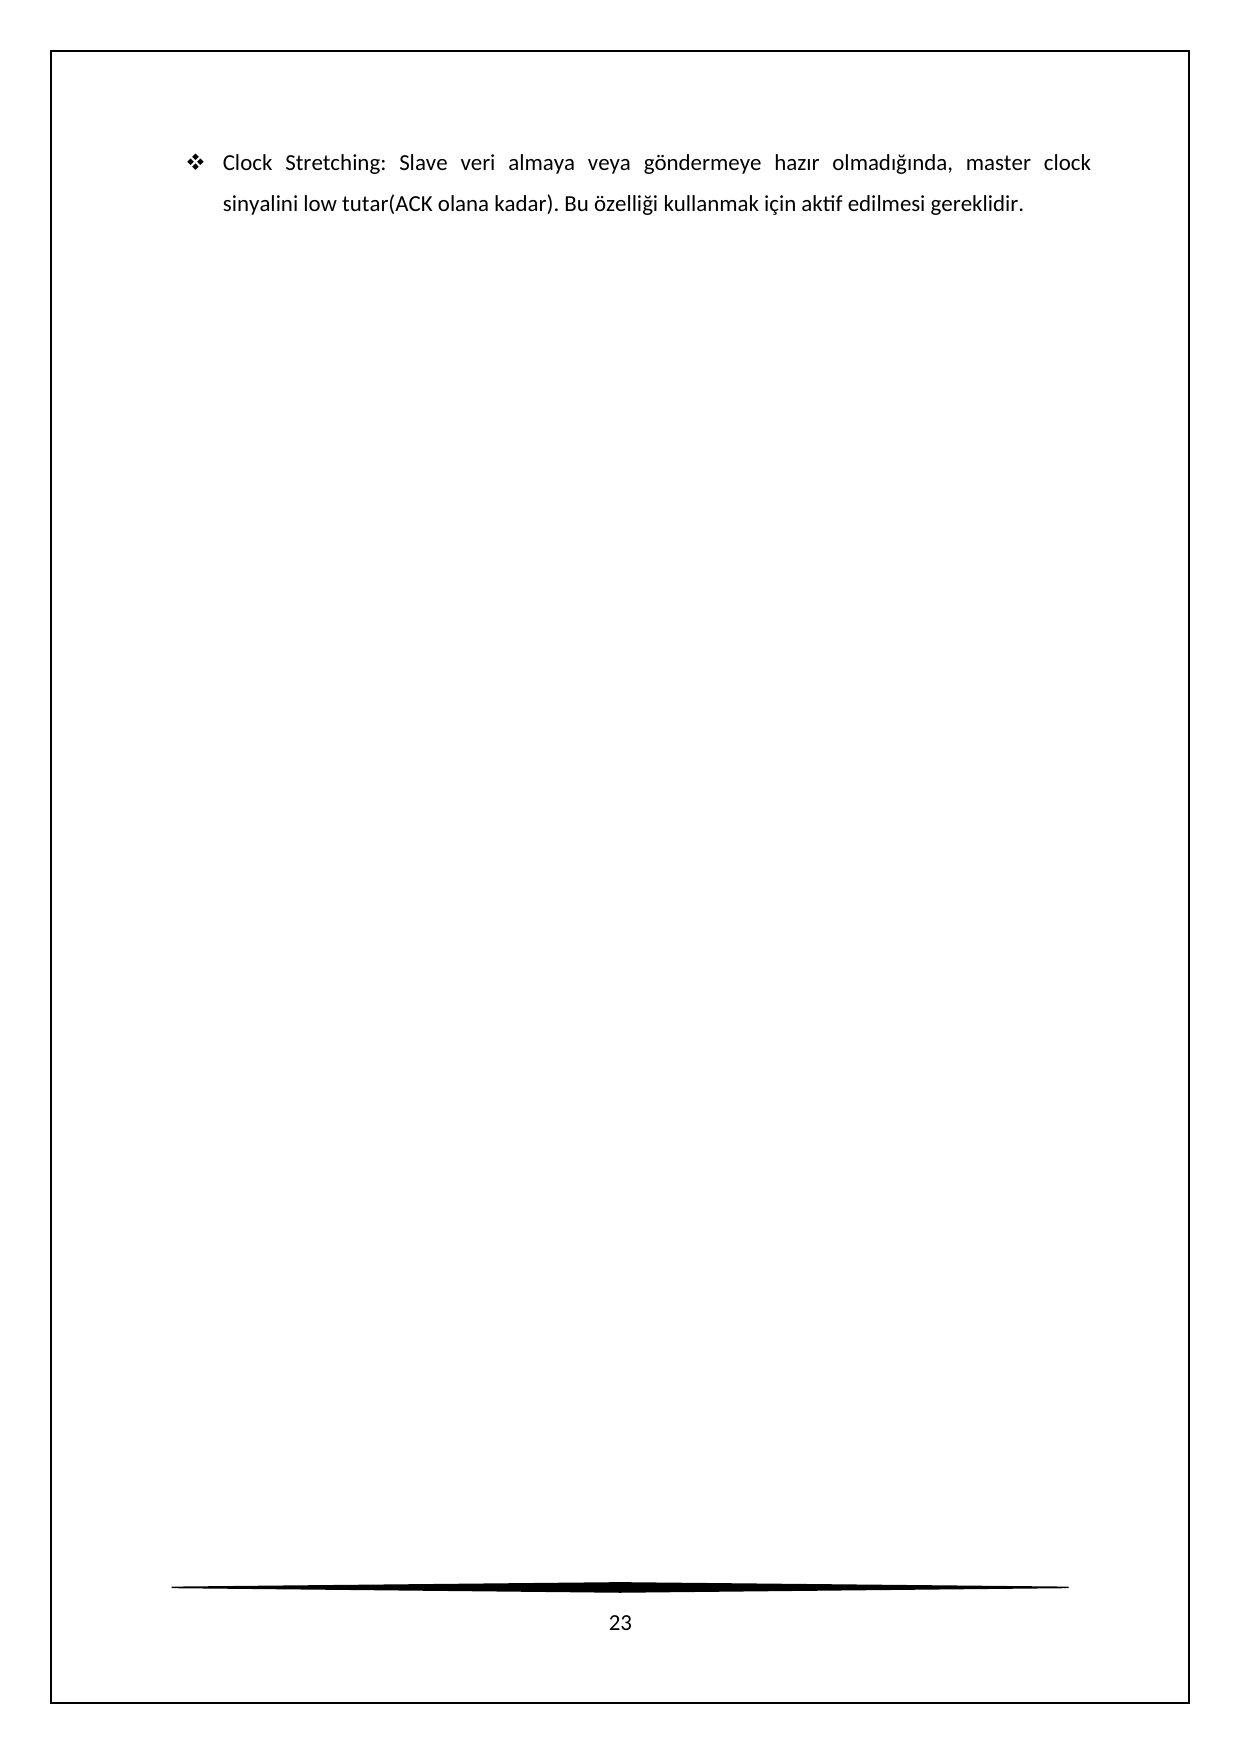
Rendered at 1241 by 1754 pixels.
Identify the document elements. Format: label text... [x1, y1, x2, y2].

list Clock Stretching: Slave veri almaya veya göndermeye hazır olmadığında, master clock sinyalini low tutar(ACK olana kadar). Bu özelliği kullanmak için aktif edilmesi gereklidir. [185, 148, 1093, 218]
